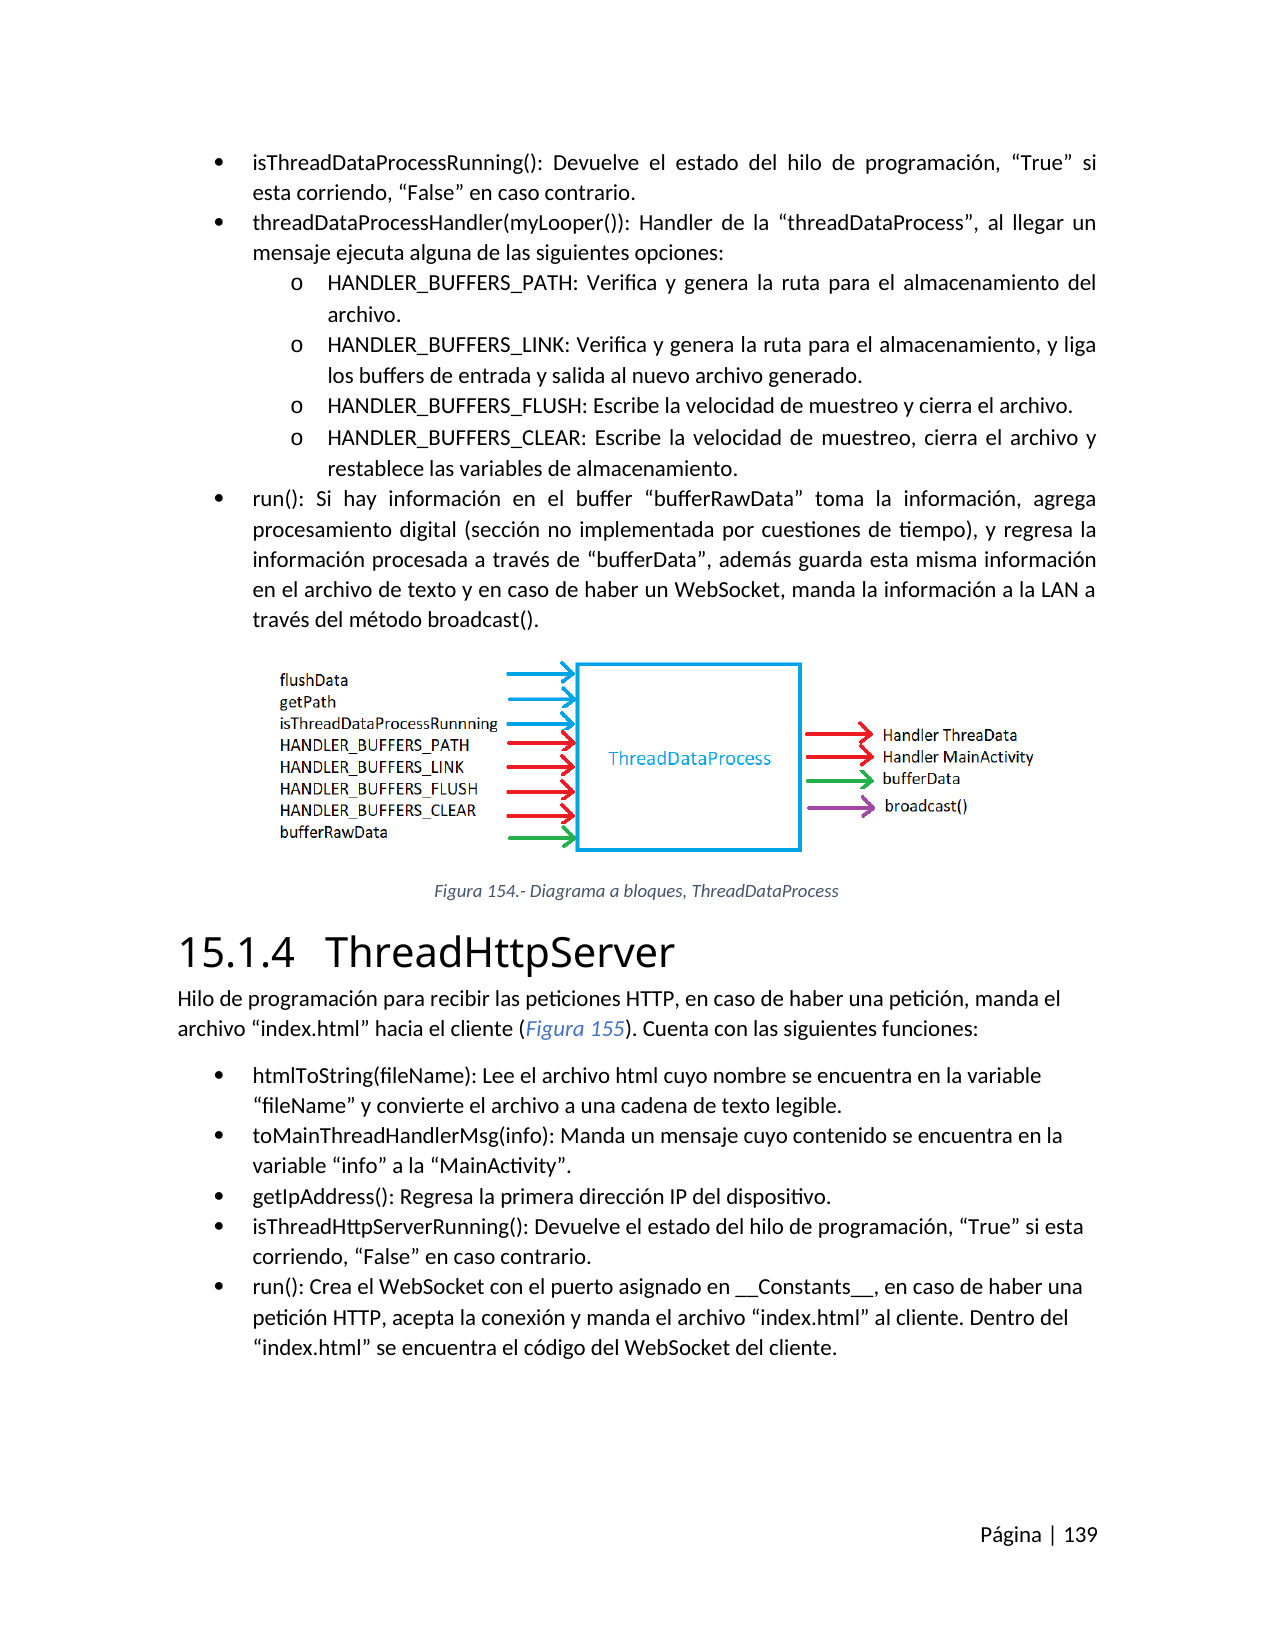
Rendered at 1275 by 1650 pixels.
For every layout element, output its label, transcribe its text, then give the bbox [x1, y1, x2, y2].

list HANDLER_BUFFERS_FLUSH: Escribe la velocidad de muestreo y cierra el archivo. [290, 392, 1098, 421]
list getIpAddress(): Regresa la primera dirección IP del dispositivo. [215, 1182, 1098, 1210]
list isThreadHttpServerRunning(): Devuelve el estado del hilo de programación, “True” si esta corriendo, “False” en caso contrario. [215, 1212, 1098, 1270]
subtitle ThreadHttpServer [177, 923, 1098, 979]
list HANDLER_BUFFERS_LINK: Verifica y genera la ruta para el almacenamiento, y liga los buffers de entrada y salida al nuevo archivo generado. [290, 330, 1098, 389]
picture [256, 652, 1057, 860]
list run(): Si hay información en el buffer “bufferRawData” toma la información, agrega procesamiento digital (sección no implementada por cuestiones de tiempo), y regresa la información procesada a través de “bufferData”, además guarda esta misma información en el archivo de texto y en caso de haber un WebSocket, manda la información a la LAN a través del método broadcast(). [215, 484, 1098, 633]
text Hilo de programación para recibir las peticiones HTTP, en caso de haber una petición, manda el archivo “index.html” hacia el cliente (Figura 154). Cuenta con las siguientes funciones: [177, 984, 1098, 1042]
list HANDLER_BUFFERS_CLEAR: Escribe la velocidad de muestreo, cierra el archivo y restablece las variables de almacenamiento. [290, 423, 1098, 482]
list threadDataProcessHandler(myLooper()): Handler de la “threadDataProcess”, al llegar un mensaje ejecuta alguna de las siguientes opciones: [215, 208, 1098, 266]
list run(): Crea el WebSocket con el puerto asignado en __Constants__, en caso de haber una petición HTTP, acepta la conexión y manda el archivo “index.html” al cliente. Dentro del “index.html” se encuentra el código del WebSocket del cliente. [215, 1272, 1098, 1361]
list toMainThreadHandlerMsg(info): Manda un mensaje cuyo contenido se encuentra en la variable “info” a la “MainActivity”. [215, 1121, 1098, 1179]
list isThreadDataProcessRunning(): Devuelve el estado del hilo de programación, “True” si esta corriendo, “False” en caso contrario. [215, 148, 1098, 206]
list HANDLER_BUFFERS_PATH: Verifica y genera la ruta para el almacenamiento del archivo. [290, 268, 1098, 328]
list htmlToString(fileName): Lee el archivo html cuyo nombre se encuentra en la variable “fileName” y convierte el archivo a una cadena de texto legible. [215, 1061, 1098, 1119]
